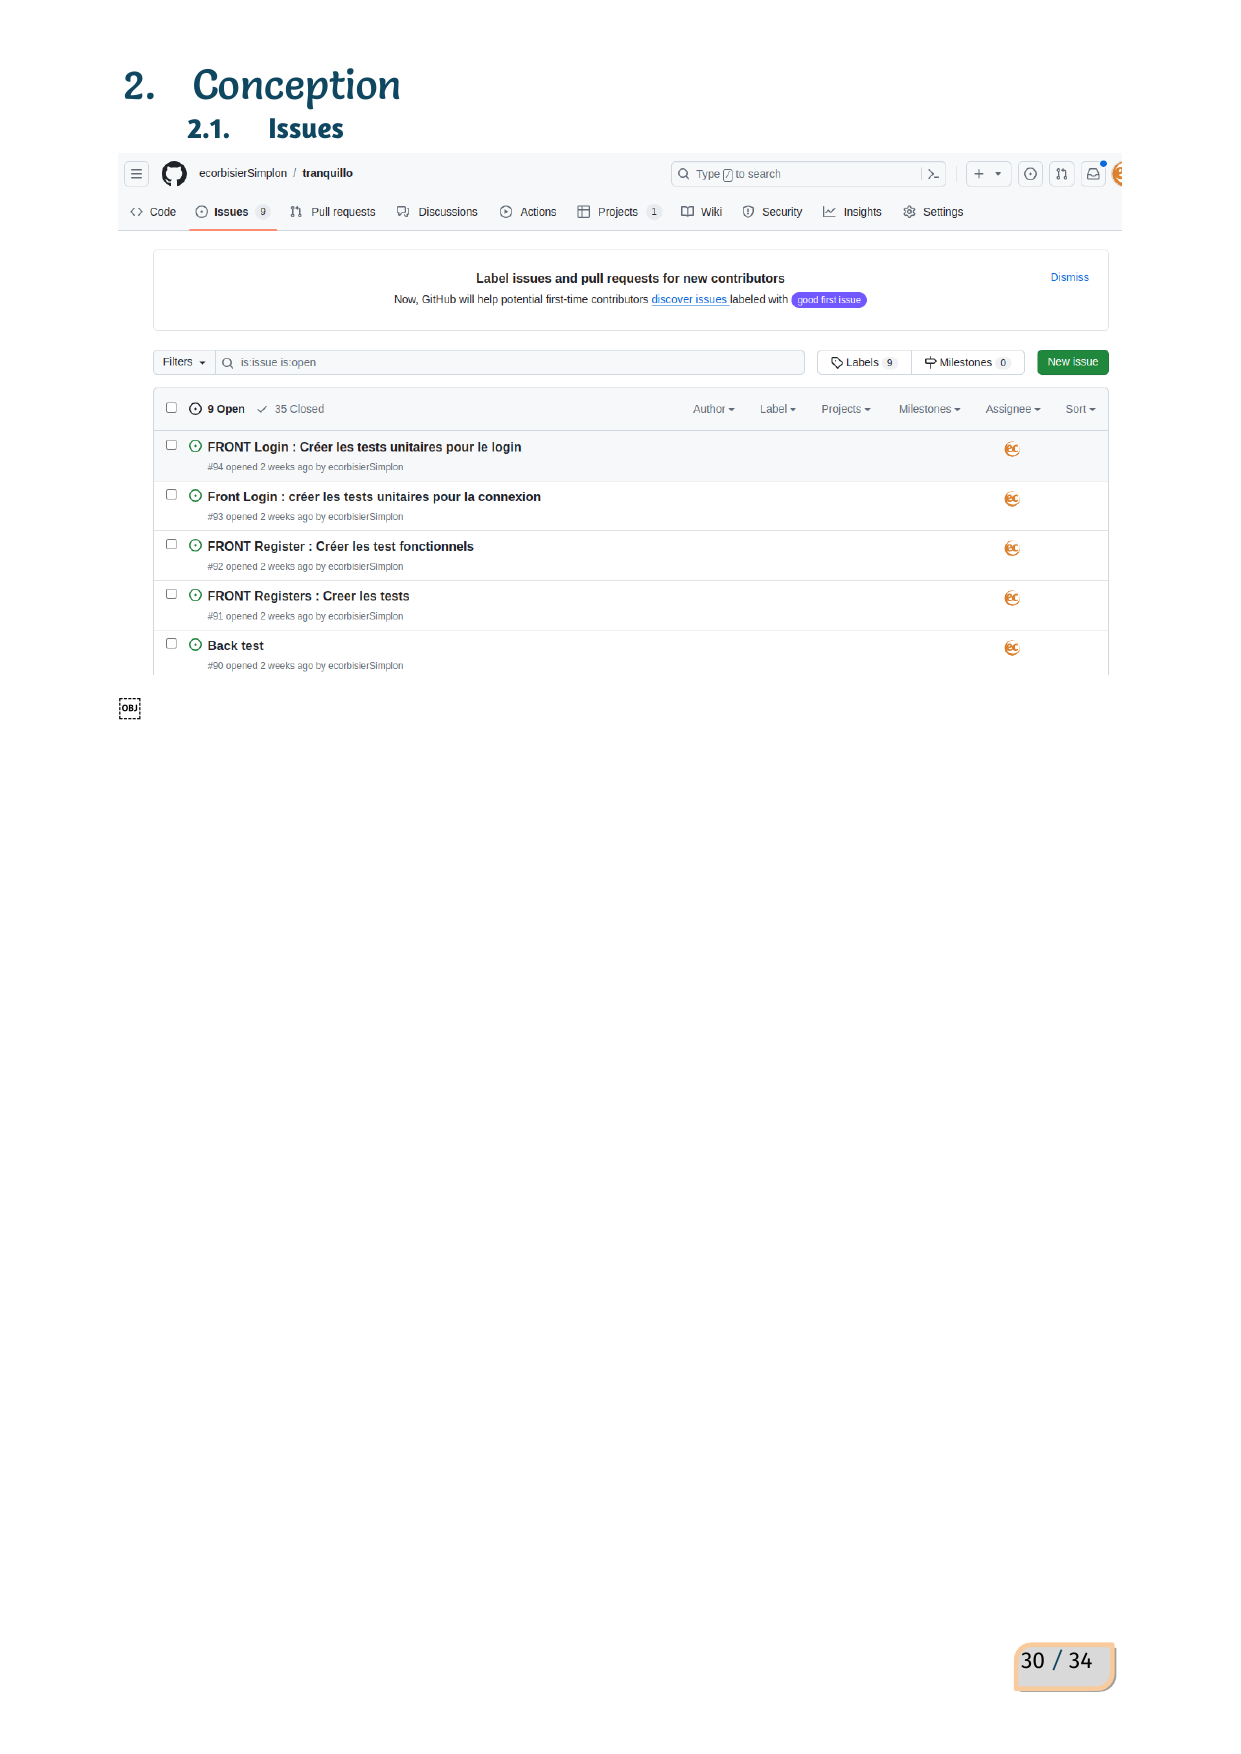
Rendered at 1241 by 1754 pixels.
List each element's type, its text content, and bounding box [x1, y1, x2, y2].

subtitle Issues [231, 110, 1122, 145]
subtitle Conception [156, 59, 1122, 110]
picture [118, 153, 1122, 675]
text ￼ [118, 693, 1122, 721]
